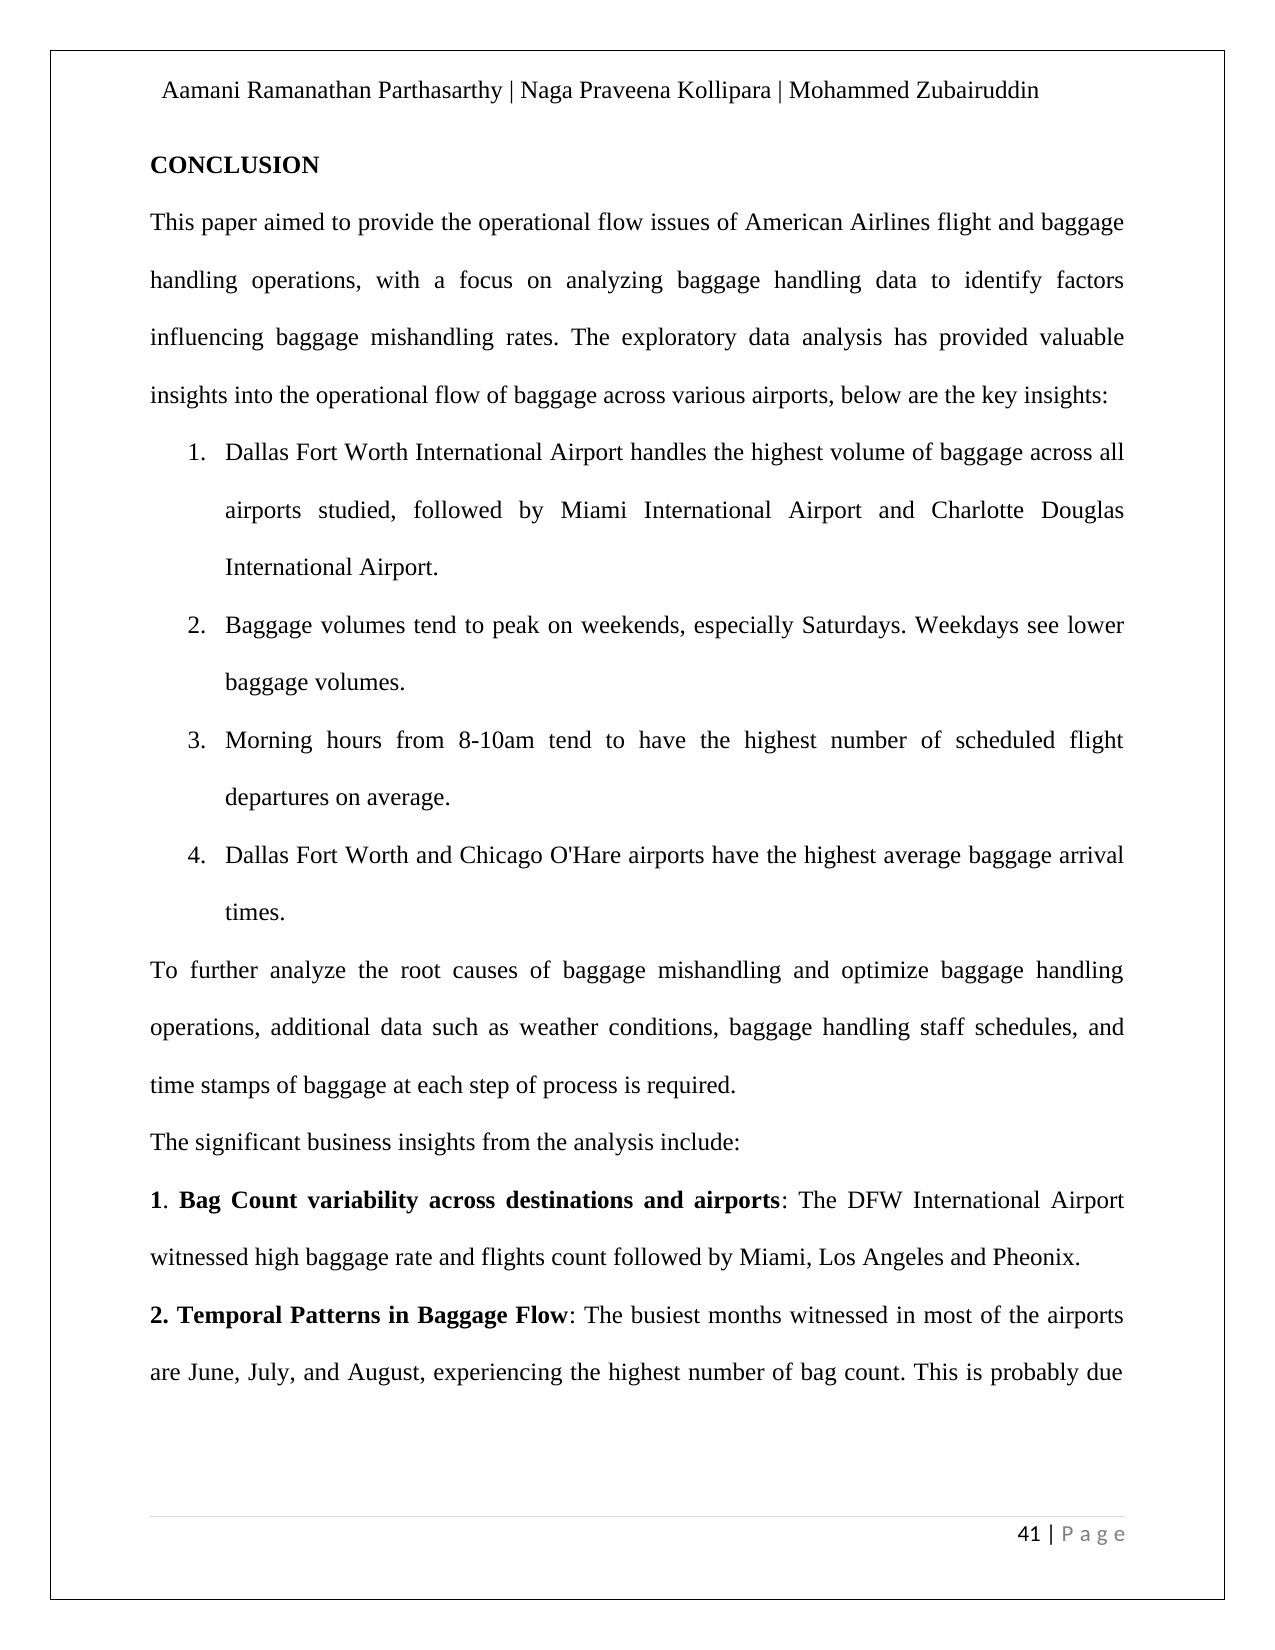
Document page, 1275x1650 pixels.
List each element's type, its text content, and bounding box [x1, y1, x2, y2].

text To further analyze the root causes of baggage mishandling and optimize baggage handling operations, additional data such as weather conditions, baggage handling staff schedules, and time stamps of baggage at each step of process is required. [150, 955, 1125, 1099]
text This paper aimed to provide the operational flow issues of American Airlines flight and baggage handling operations, with a focus on analyzing baggage handling data to identify factors influencing baggage mishandling rates. The exploratory data analysis has provided valuable insights into the operational flow of baggage across various airports, below are the key insights: [150, 207, 1125, 409]
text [150, 1300, 1125, 1386]
list Dallas Fort Worth International Airport handles the highest volume of baggage across all airports studied, followed by Miami International Airport and Charlotte Douglas International Airport. [187, 437, 1125, 581]
subtitle CONCLUSION [150, 150, 1125, 179]
list Baggage volumes tend to peak on weekends, especially Saturdays. Weekdays see lower baggage volumes. [187, 610, 1125, 696]
list Dallas Fort Worth and Chicago O'Hare airports have the highest average baggage arrival times. [187, 840, 1125, 926]
text 1. Bag Count variability across destinations and airports: The DFW International Airport witnessed high baggage rate and flights count followed by Miami, Los Angeles and Pheonix. [150, 1185, 1125, 1271]
list Morning hours from 8-10am tend to have the highest number of scheduled flight departures on average. [187, 725, 1125, 811]
text The significant business insights from the analysis include: [150, 1127, 1125, 1156]
